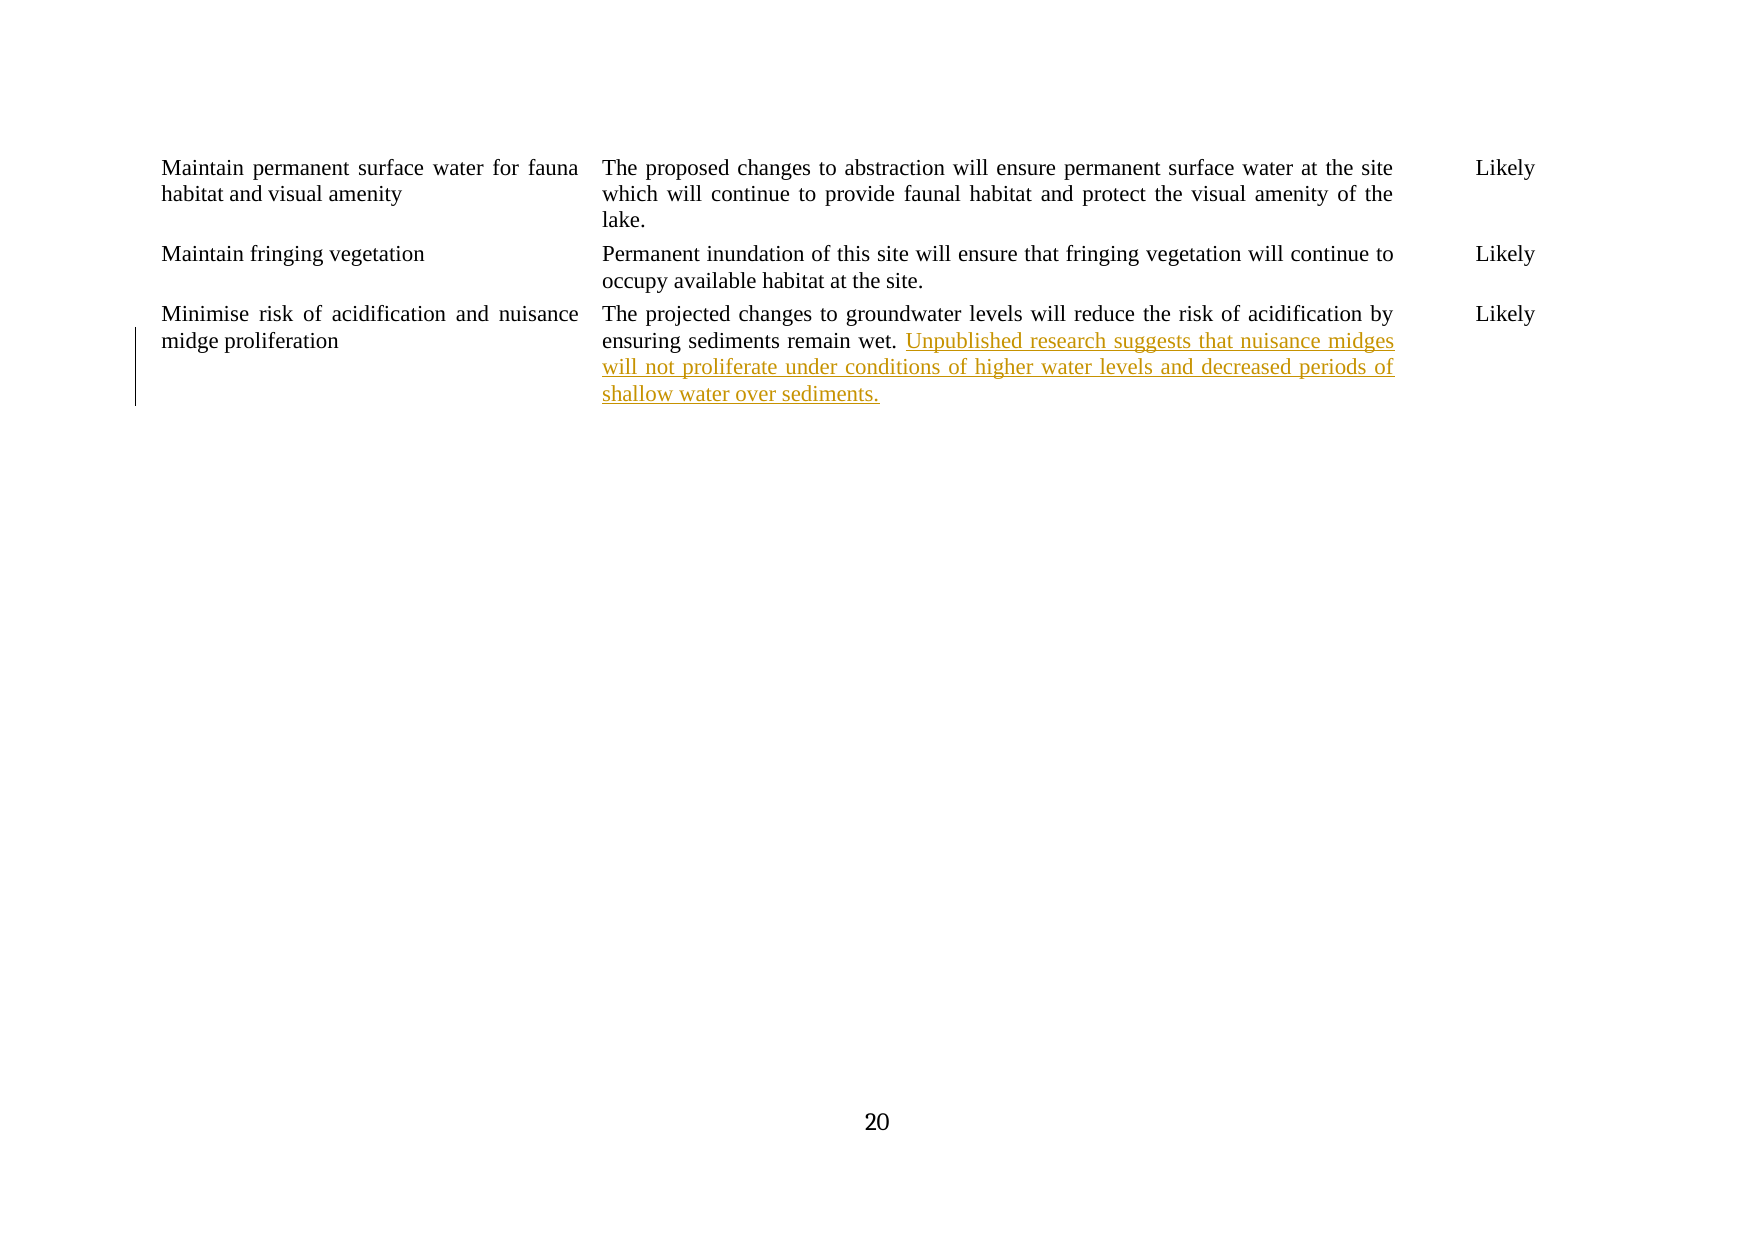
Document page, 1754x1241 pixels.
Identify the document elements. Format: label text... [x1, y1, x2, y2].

table_cell Maintain fringing vegetation [150, 237, 591, 297]
table_cell Likely [1406, 297, 1604, 410]
table_cell The proposed changes to abstraction will ensure permanent surface water at the site which will continue to provide faunal habitat and protect the visual amenity of the lake. [591, 150, 1406, 237]
table_cell Likely [1406, 150, 1604, 237]
table_cell Minimise risk of acidification and nuisance midge proliferation [150, 297, 591, 410]
table_cell Likely [1406, 237, 1604, 297]
table_cell Permanent inundation of this site will ensure that fringing vegetation will continue to occupy available habitat at the site. [591, 237, 1406, 297]
table_cell Maintain permanent surface water for fauna habitat and visual amenity [150, 150, 591, 237]
table_cell The projected changes to groundwater levels will reduce the risk of acidification by ensuring sediments remain wet. [591, 297, 1406, 410]
